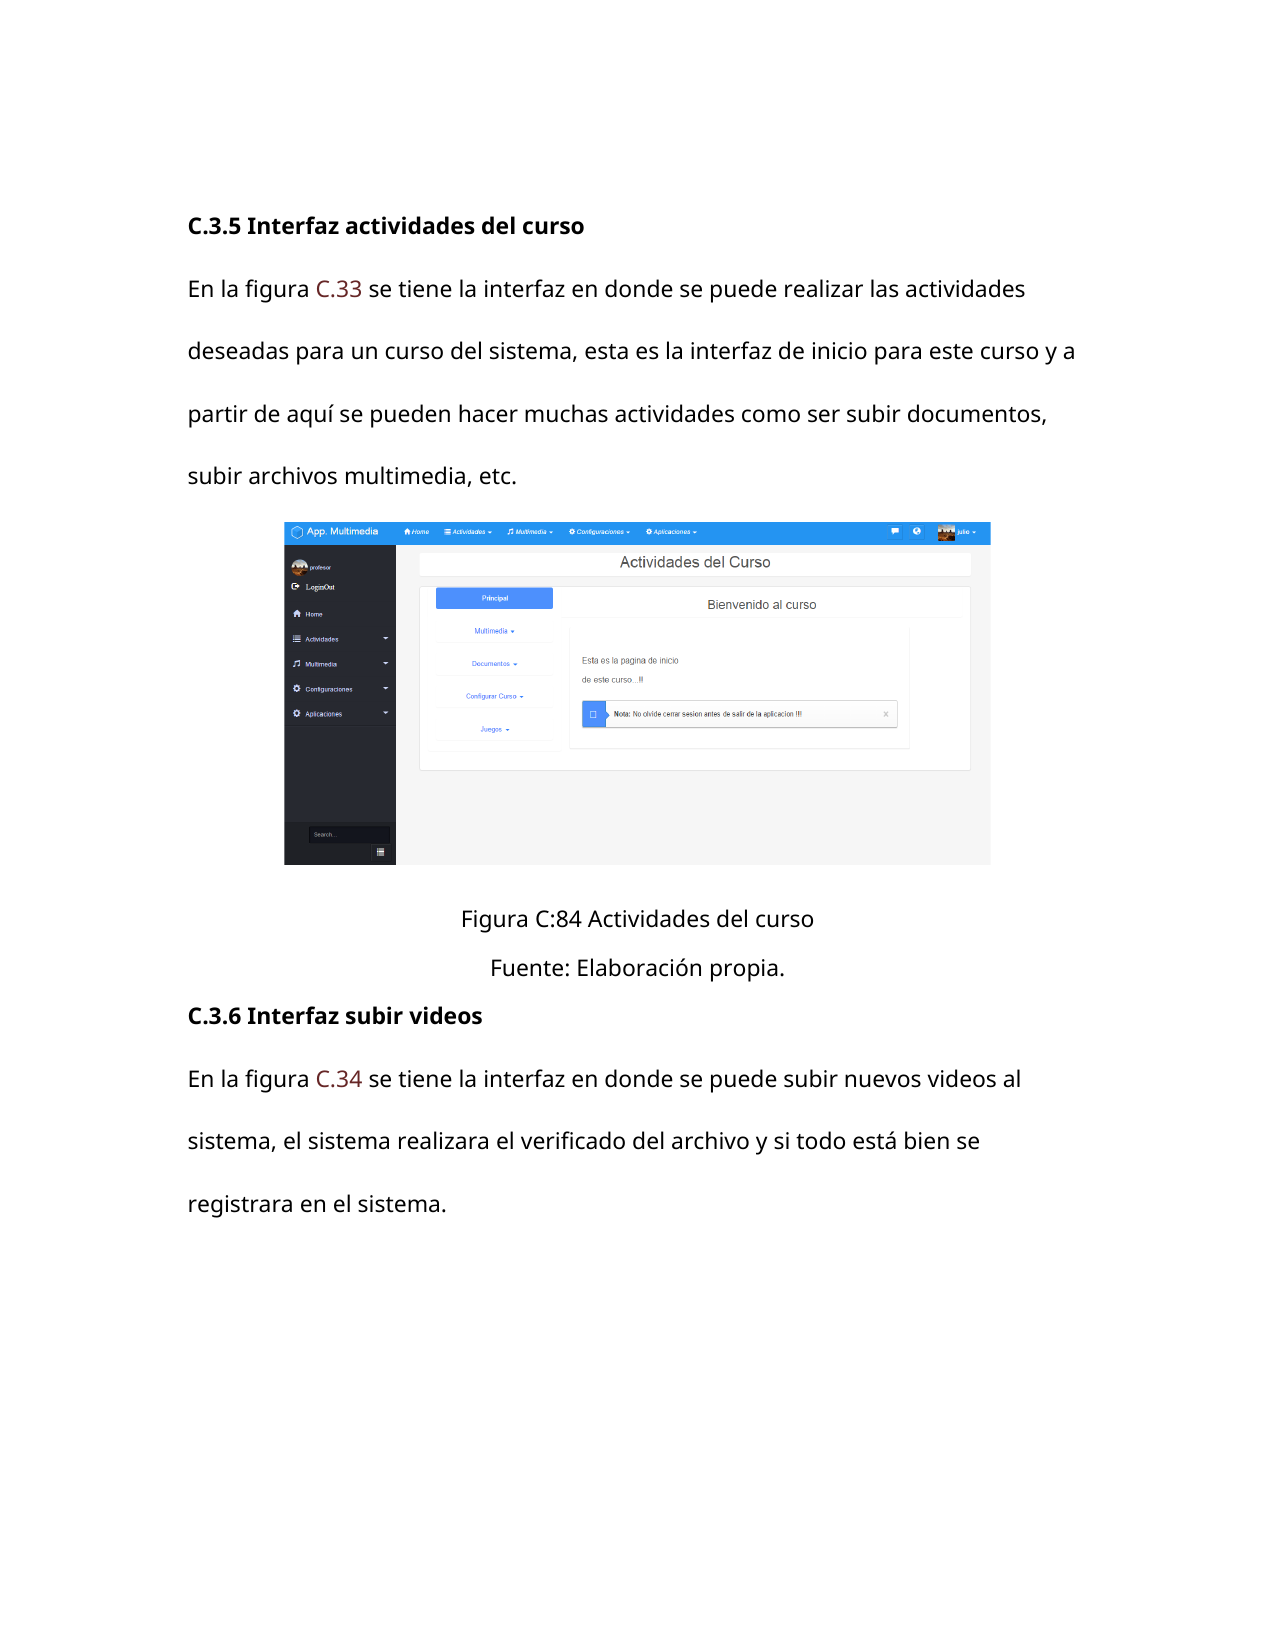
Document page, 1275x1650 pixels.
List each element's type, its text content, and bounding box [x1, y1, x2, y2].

text Fuente: Elaboración propia. [187, 952, 1087, 983]
subtitle C.3.5 Interfaz actividades del curso [187, 210, 1087, 241]
text En la figura C.34 se tiene la interfaz en donde se puede subir nuevos videos al sistema, el sistema realizara el verificado del archivo y si todo está bien se registrara en el sistema. [187, 1063, 1087, 1219]
subtitle C.3.6 Interfaz subir videos [187, 1000, 1087, 1031]
text En la figura C.33 se tiene la interfaz en donde se puede realizar las actividades deseadas para un curso del sistema, esta es la interfaz de inicio para este curso y a partir de aquí se pueden hacer muchas actividades como ser subir documentos, subir archivos multimedia, etc. [187, 272, 1087, 491]
